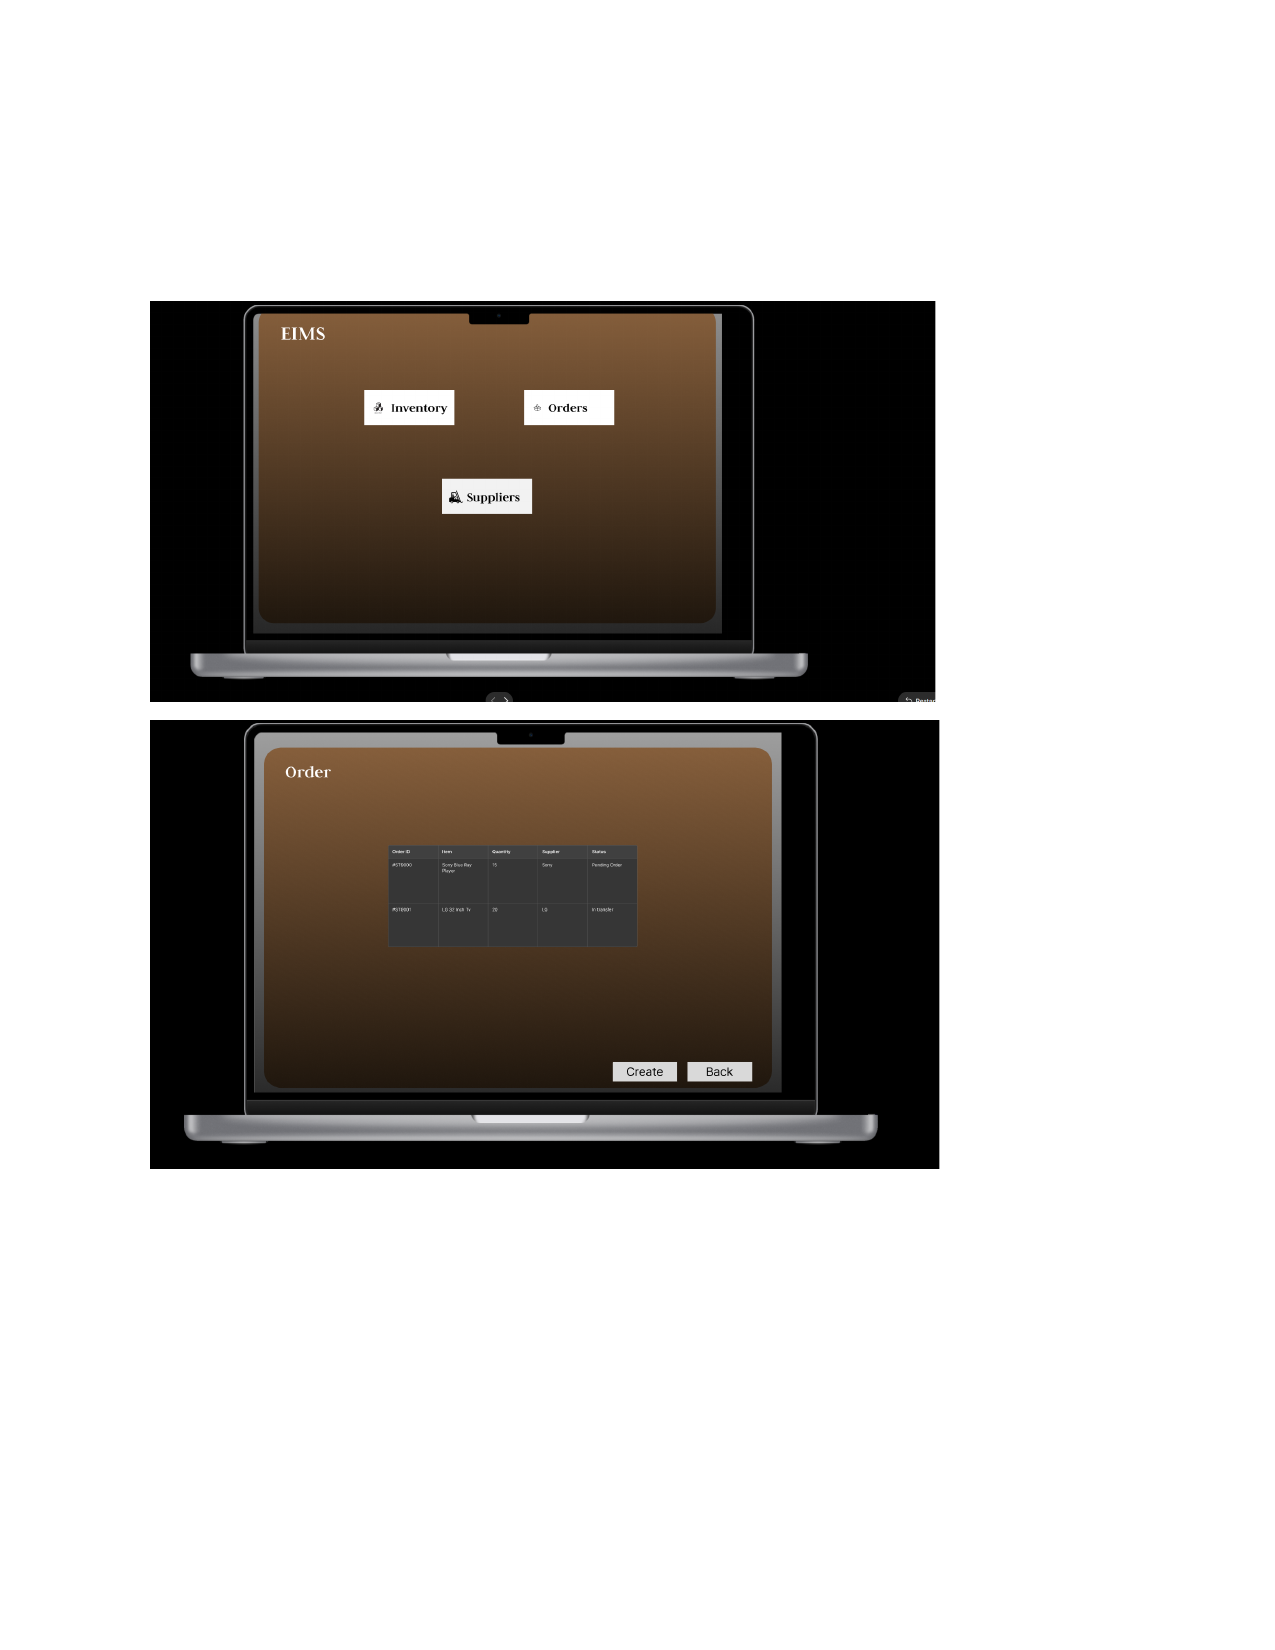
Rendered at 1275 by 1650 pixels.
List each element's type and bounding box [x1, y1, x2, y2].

picture [150, 301, 936, 702]
picture [150, 720, 940, 1169]
